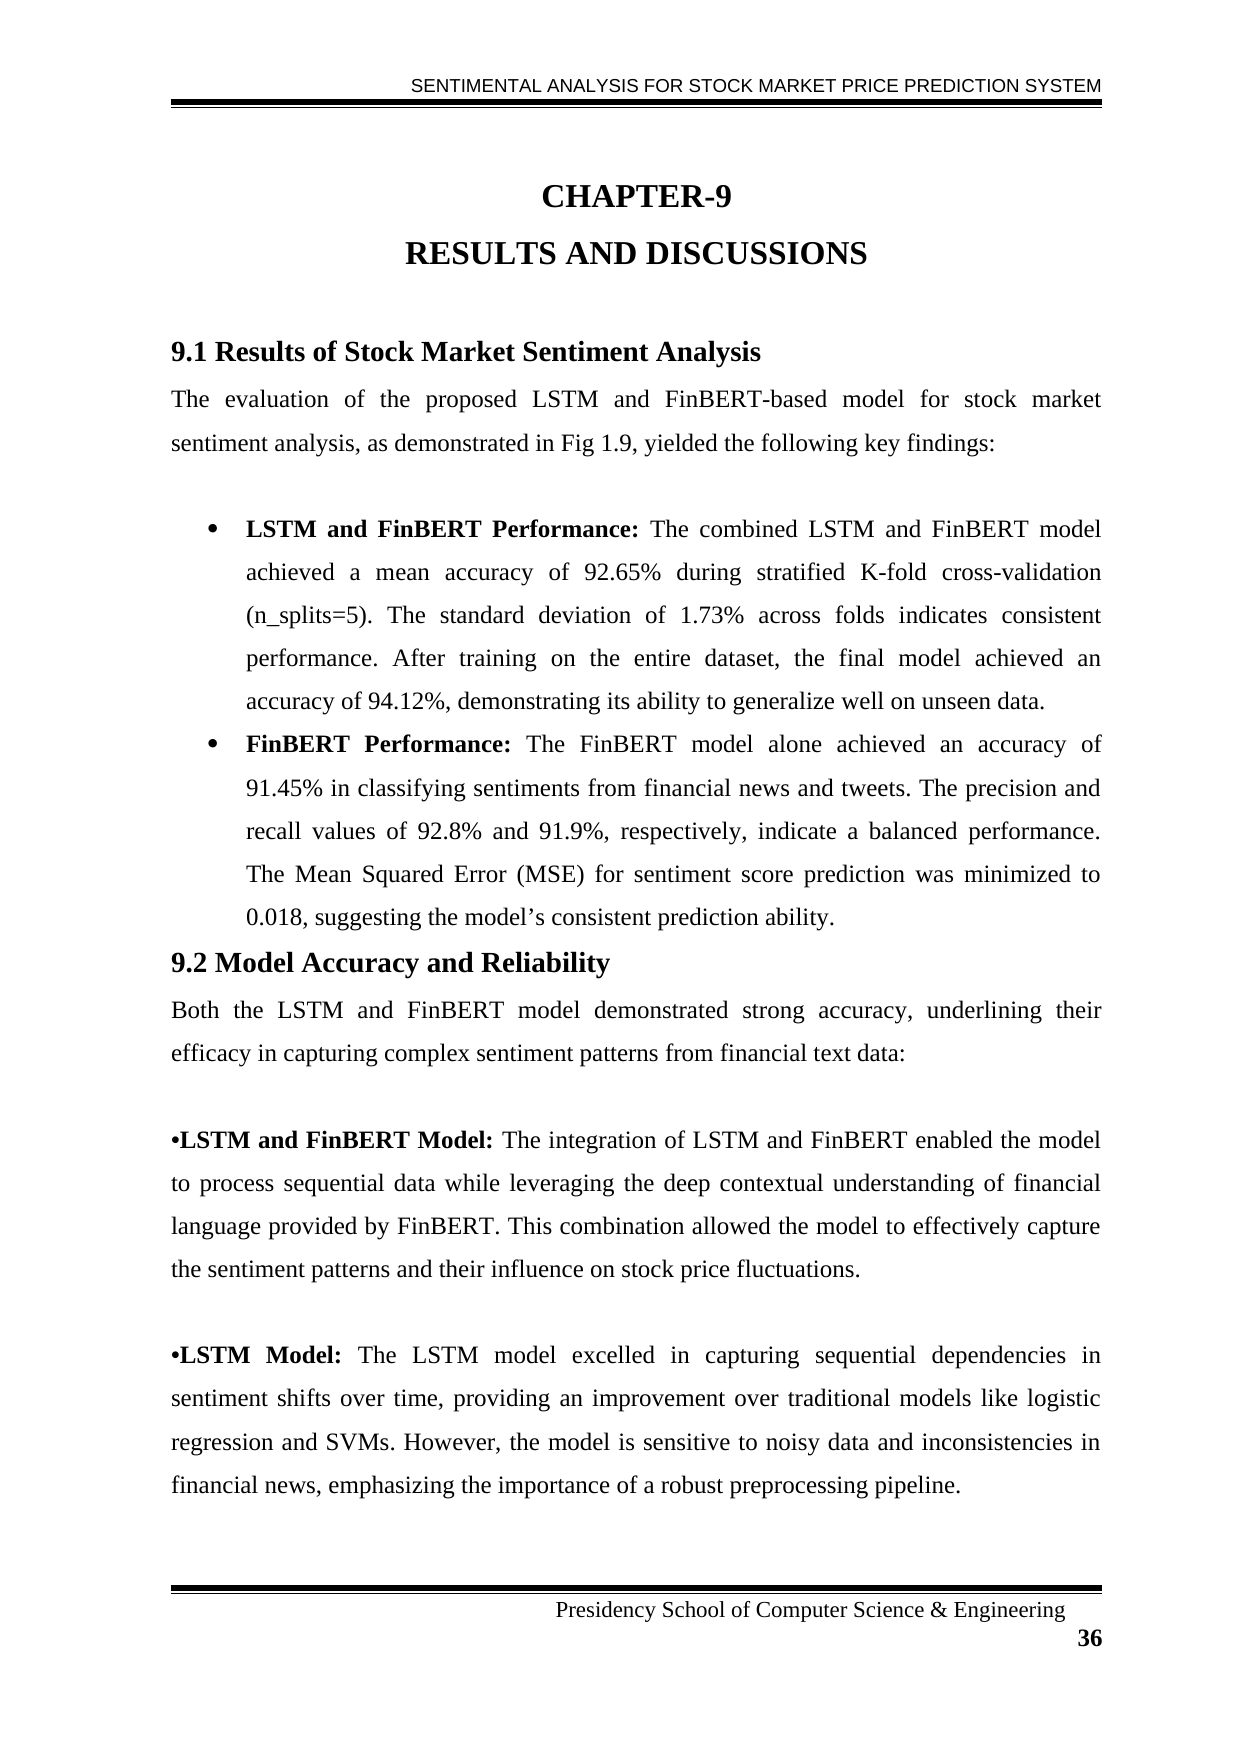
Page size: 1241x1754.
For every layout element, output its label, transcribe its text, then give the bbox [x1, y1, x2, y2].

text Both the LSTM and FinBERT model demonstrated strong accuracy, underlining their efficacy in capturing complex sentiment patterns from financial text data: [171, 995, 1102, 1067]
text •LSTM Model: The LSTM model excelled in capturing sequential dependencies in sentiment shifts over time, providing an improvement over traditional models like logistic regression and SVMs. However, the model is sensitive to noisy data and inconsistencies in financial news, emphasizing the importance of a robust preprocessing pipeline. [171, 1340, 1102, 1498]
list FinBERT Performance: The FinBERT model alone achieved an accuracy of 91.45% in classifying sentiments from financial news and tweets. The precision and recall values of 92.8% and 91.9%, respectively, indicate a balanced performance. The Mean Squared Error (MSE) for sentiment score prediction was minimized to 0.018, suggesting the model’s consistent prediction ability. [208, 729, 1102, 931]
text •LSTM and FinBERT Model: The integration of LSTM and FinBERT enabled the model to process sequential data while leveraging the deep contextual understanding of financial language provided by FinBERT. This combination allowed the model to effectively capture the sentiment patterns and their influence on stock price fluctuations. [171, 1125, 1102, 1283]
text CHAPTER-9 [171, 176, 1102, 214]
text The evaluation of the proposed LSTM and FinBERT-based model for stock market sentiment analysis, as demonstrated in Fig 1.9, yielded the following key findings: [171, 384, 1102, 456]
text 9.1 Results of Stock Market Sentiment Analysis [171, 334, 1102, 368]
list LSTM and FinBERT Performance: The combined LSTM and FinBERT model achieved a mean accuracy of 92.65% during stratified K-fold cross-validation (n_splits=5). The standard deviation of 1.73% across folds indicates consistent performance. After training on the entire dataset, the final model achieved an accuracy of 94.12%, demonstrating its ability to generalize well on unseen data. [208, 514, 1102, 715]
text 9.2 Model Accuracy and Reliability [171, 945, 1102, 979]
text RESULTS AND DISCUSSIONS [171, 233, 1102, 272]
